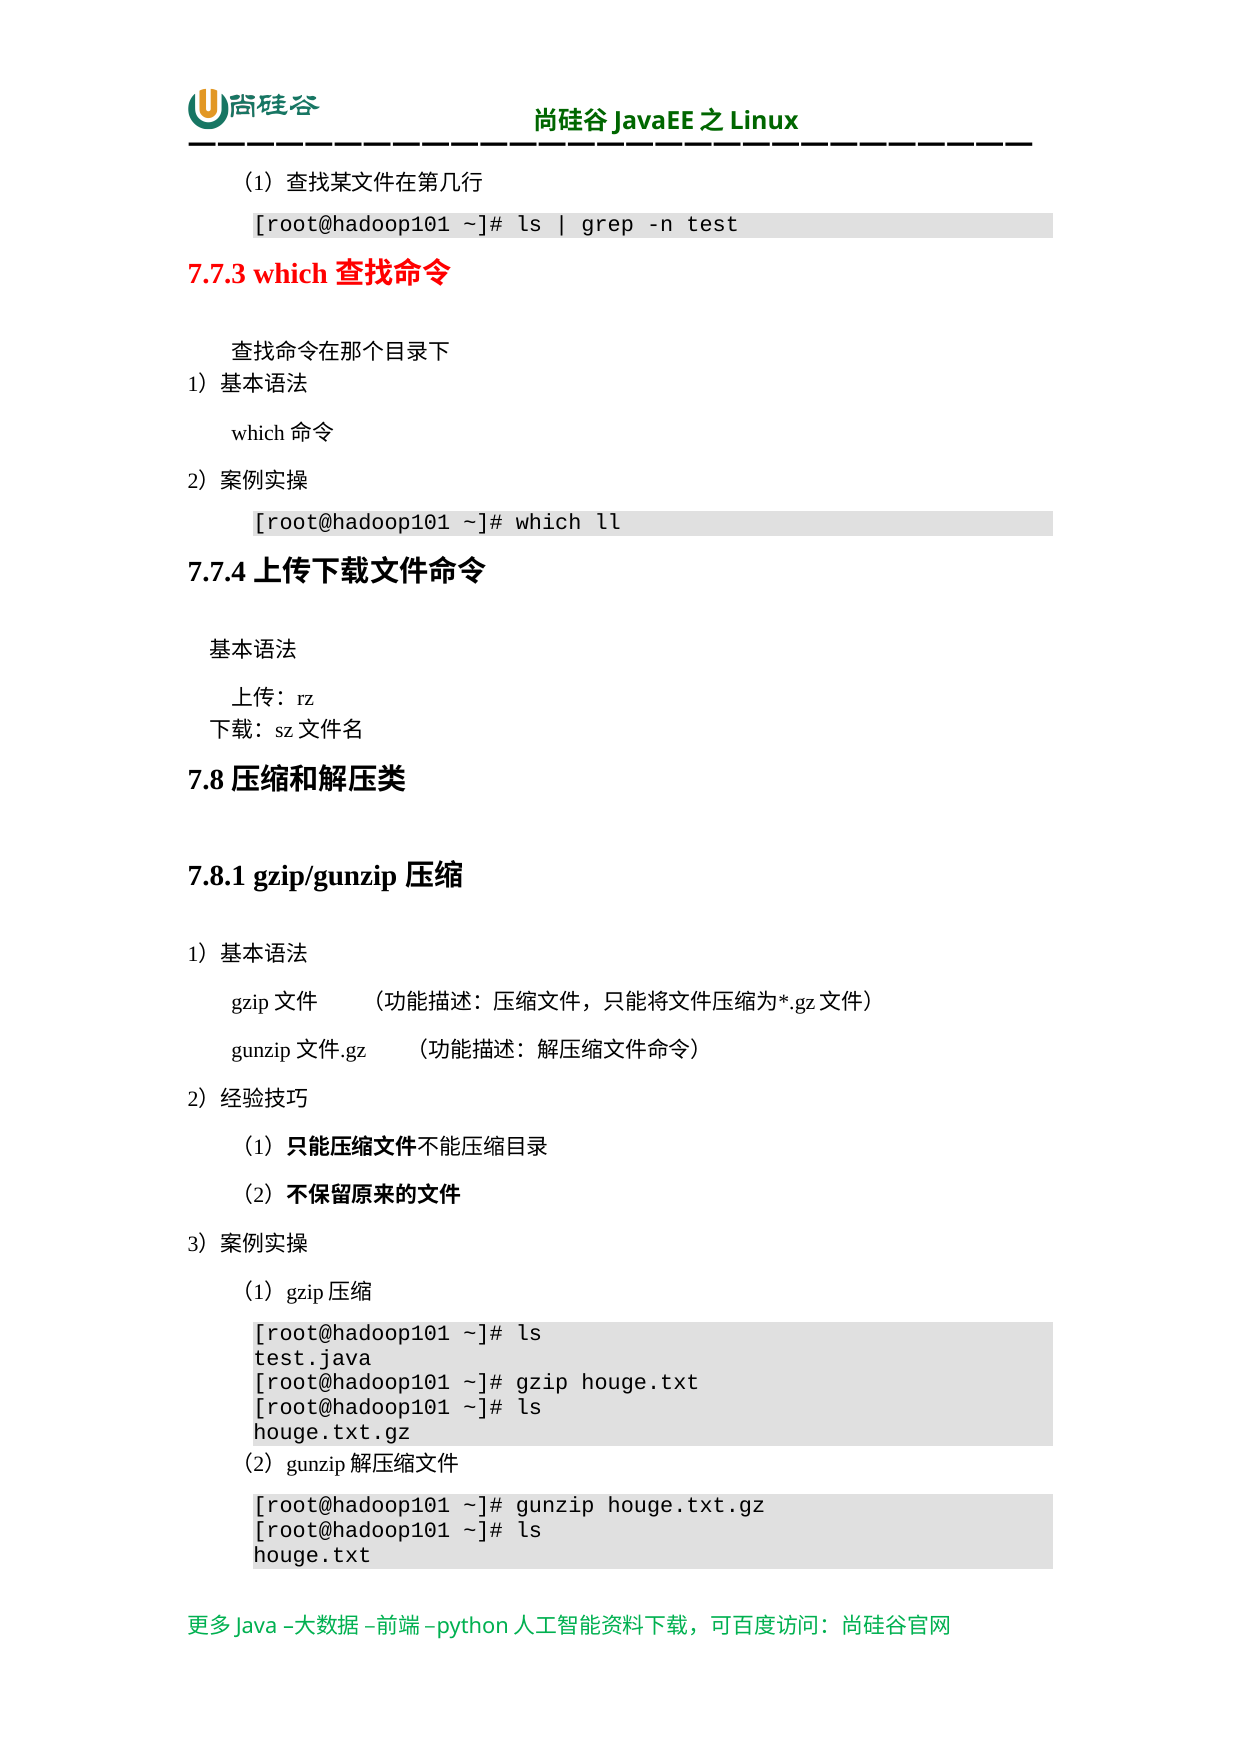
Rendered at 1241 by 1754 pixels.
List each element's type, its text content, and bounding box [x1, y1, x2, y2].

text （1）只能压缩文件不能压缩目录 [187, 1129, 1053, 1161]
text gzip 文件 （功能描述：压缩文件，只能将文件压缩为*.gz文件） [187, 984, 1053, 1016]
text [root@hadoop101 ~]# ls [253, 1519, 1053, 1544]
subtitle 7.8.1 gzip/gunzip 压缩 [187, 840, 1053, 905]
subtitle 7.7.4 上传下载文件命令 [187, 536, 1053, 601]
text test.java [253, 1347, 1053, 1372]
text （1）查找某文件在第几行 [187, 165, 1053, 197]
text [root@hadoop101 ~]# gzip houge.txt [253, 1372, 1053, 1396]
text 上传：rz [187, 679, 1053, 712]
subtitle 7.7.3 which 查找命令 [187, 238, 1053, 303]
text houge.txt.gz [253, 1421, 1053, 1446]
text houge.txt [253, 1544, 1053, 1569]
text 查找命令在那个目录下 [187, 333, 1053, 366]
subtitle 7.8 压缩和解压类 [187, 744, 1053, 809]
picture [187, 88, 321, 130]
text （1）gzip压缩 [187, 1274, 1053, 1306]
text 1）基本语法 [187, 366, 1053, 398]
text which 命令 [187, 414, 1053, 447]
text [root@hadoop101 ~]# ls [253, 1322, 1053, 1347]
text [root@hadoop101 ~]# ls | grep -n test [253, 213, 1053, 238]
text [root@hadoop101 ~]# ls [253, 1396, 1053, 1421]
text [root@hadoop101 ~]# which ll [253, 511, 1053, 536]
text 下载：sz 文件名 [187, 712, 1053, 744]
text 2）案例实操 [187, 463, 1053, 495]
text 基本语法 [187, 631, 1053, 664]
text （2）gunzip解压缩文件 [187, 1446, 1053, 1478]
text gunzip 文件.gz （功能描述：解压缩文件命令） [187, 1032, 1053, 1064]
text 1）基本语法 [187, 935, 1053, 968]
text 2）经验技巧 [187, 1080, 1053, 1113]
text 3）案例实操 [187, 1225, 1053, 1258]
text [root@hadoop101 ~]# gunzip houge.txt.gz [253, 1494, 1053, 1519]
text （2）不保留原来的文件 [187, 1177, 1053, 1209]
